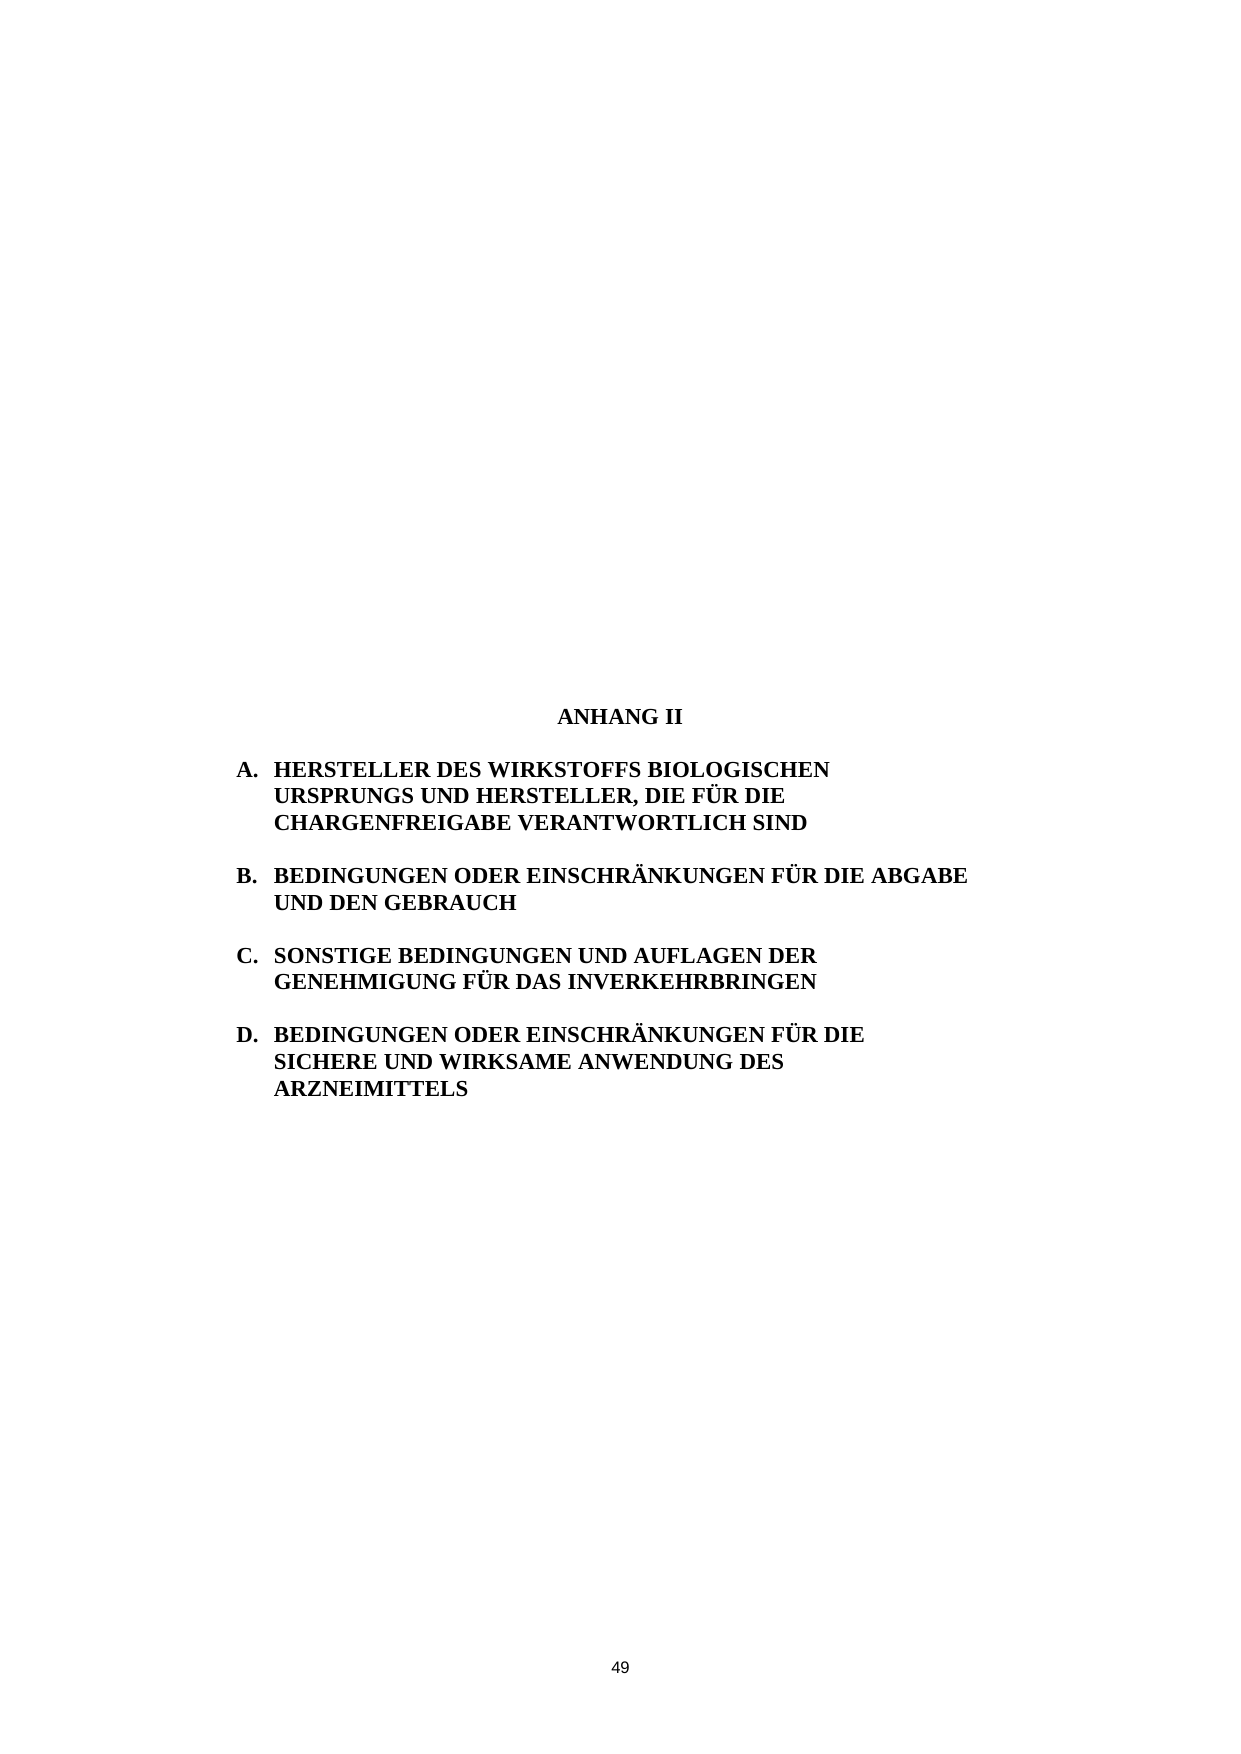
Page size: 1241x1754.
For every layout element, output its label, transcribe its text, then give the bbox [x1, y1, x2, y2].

list BEDINGUNGEN ODER EINSCHRÄNKUNGEN FÜR DIE ABGABE UND DEN GEBRAUCH [236, 862, 975, 915]
list SONSTIGE BEDINGUNGEN UND AUFLAGEN DER GENEHMIGUNG FÜR DAS INVERKEHRBRINGEN [236, 942, 975, 995]
list BEDINGUNGEN ODER EINSCHRÄNKUNGEN FÜR DIE SICHERE UND WIRKSAME ANWENDUNG DES ARZNEIMITTELS [236, 1021, 975, 1101]
list HERSTELLER DES WIRKSTOFFS BIOLOGISCHEN URSPRUNGS UND HERSTELLER, DIE FÜR DIE CHARGENFREIGABE VERANTWORTLICH SIND [236, 756, 975, 835]
text ANHANG II [118, 702, 1122, 729]
